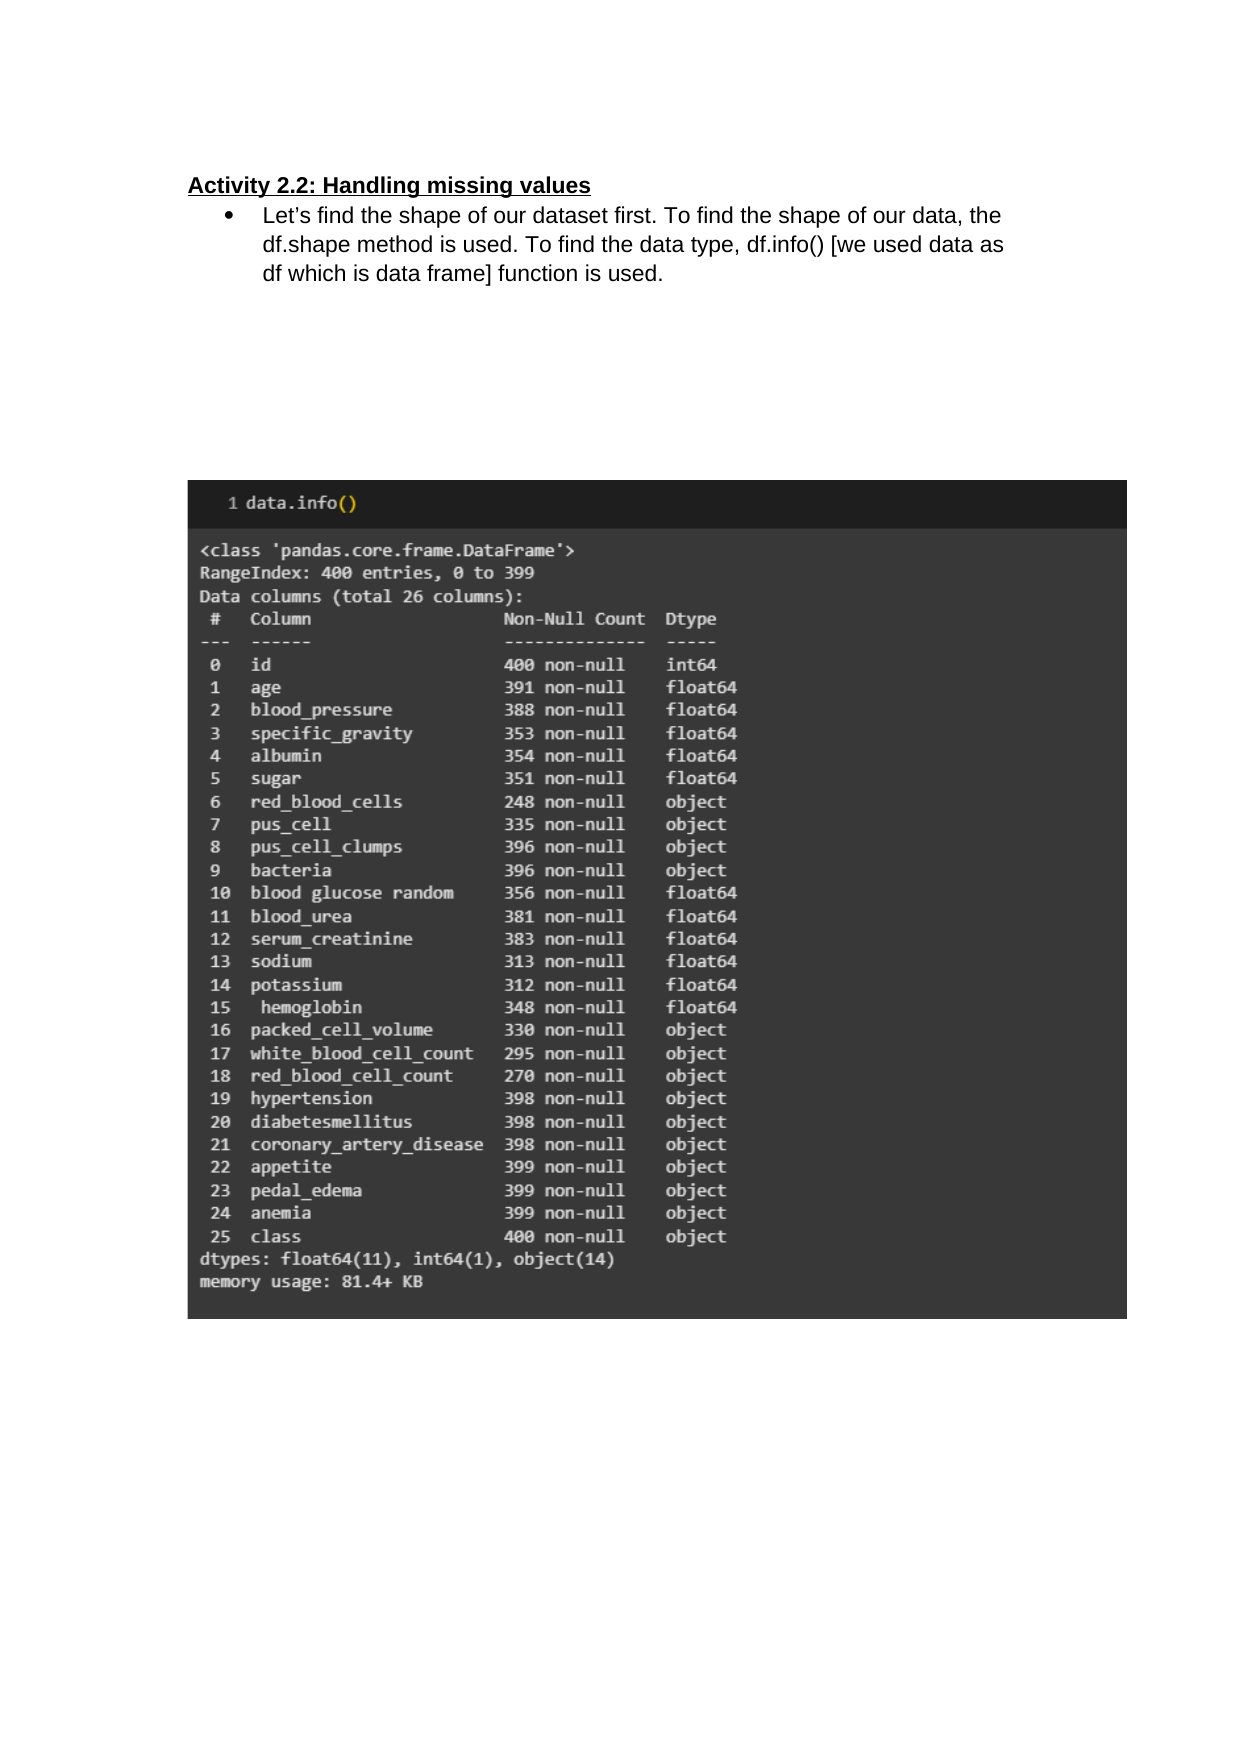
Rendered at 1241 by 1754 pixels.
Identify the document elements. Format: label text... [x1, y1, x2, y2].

list Let’s find the shape of our dataset first. To find the shape of our data, the df.shape method is used. To find the data type, df.info() [we used data as df which is data frame] function is used. [225, 202, 1012, 286]
picture [187, 480, 1127, 1319]
text Activity 2.2: Handling missing values [187, 172, 1128, 199]
